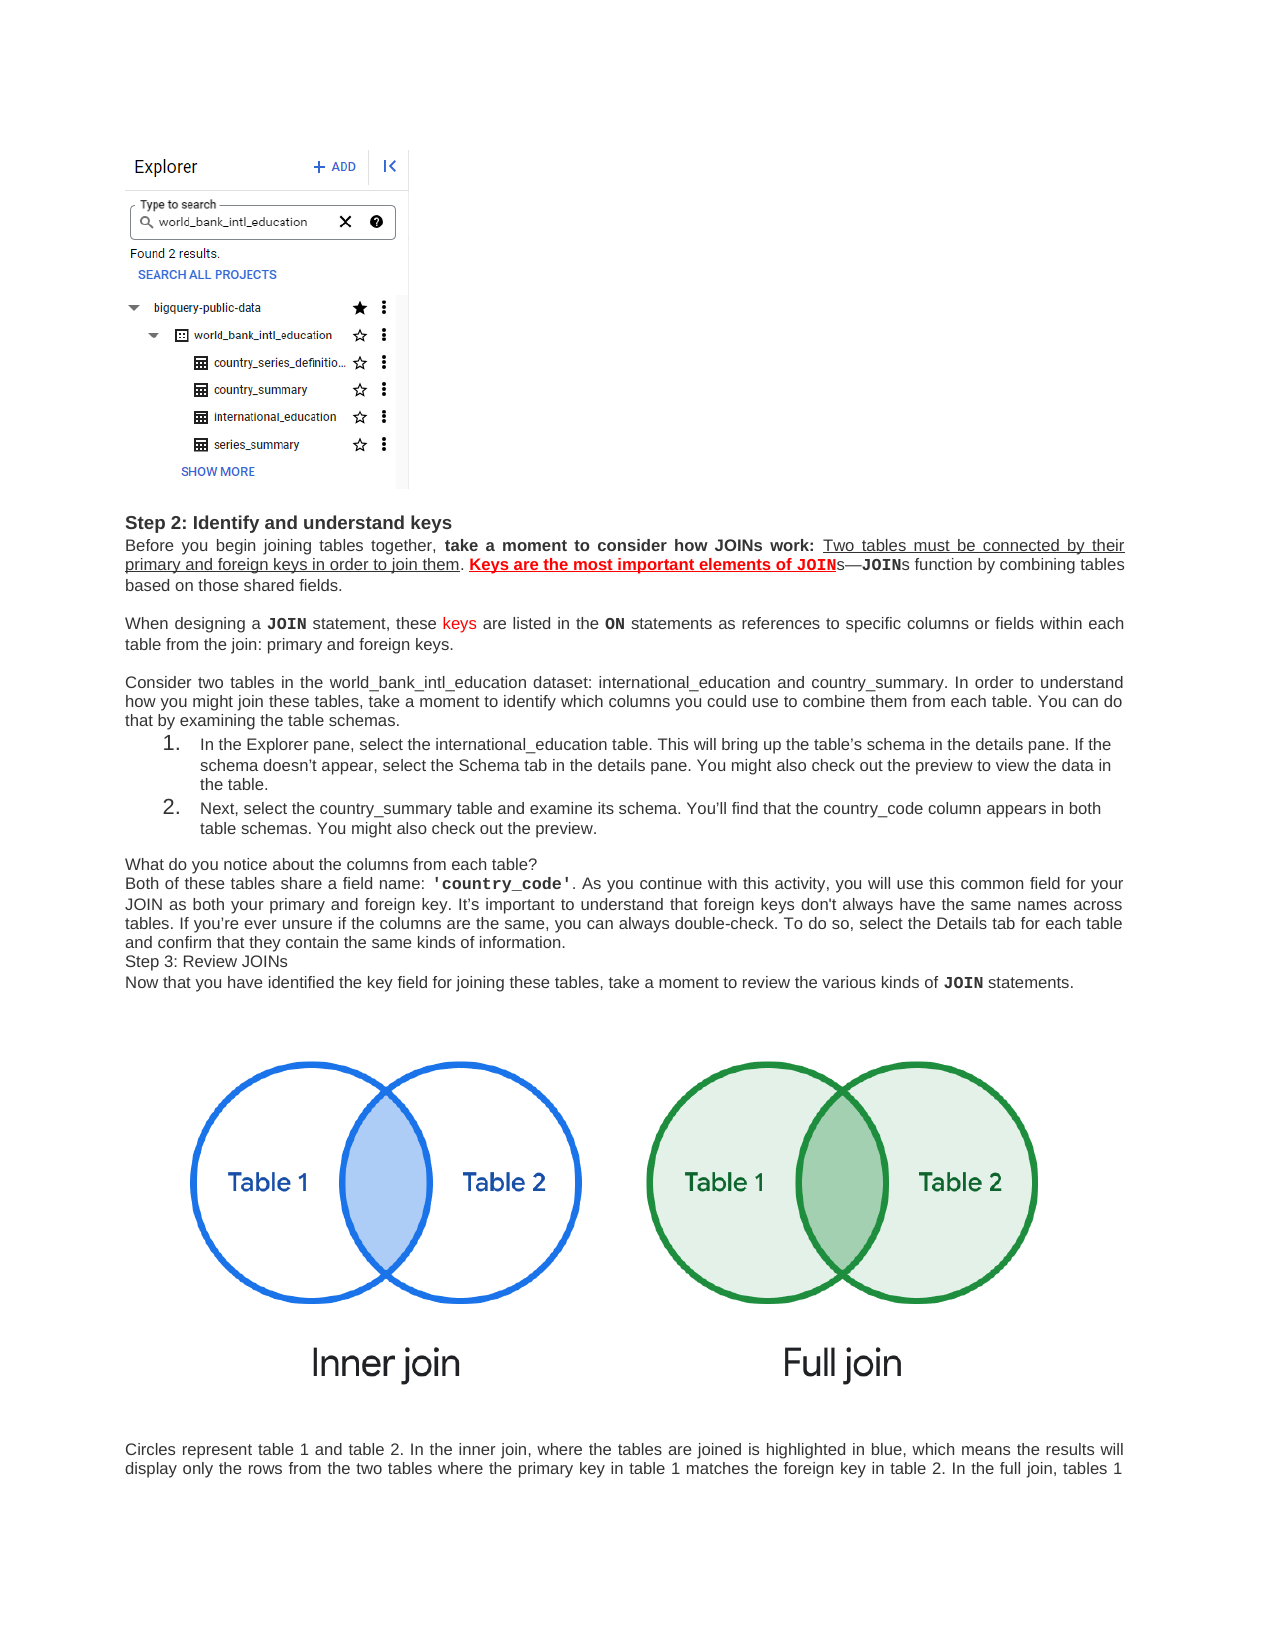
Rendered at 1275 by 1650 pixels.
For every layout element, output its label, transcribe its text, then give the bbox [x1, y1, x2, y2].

subtitle Step 3: Review JOINs [125, 952, 1125, 971]
list In the Explorer pane, select the international_education table. This will bring up the table’s schema in the details pane. If the schema doesn’t appear, select the Schema tab in the details pane. You might also check out the preview to view the data in the table. [162, 730, 1125, 794]
picture [125, 993, 1100, 1440]
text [125, 1439, 1125, 1478]
text Now that you have identified the key field for joining these tables, take a moment to review the various kinds of JOIN statements. [125, 973, 1125, 994]
list Next, select the country_summary table and examine its schema. You’ll find that the country_code column appears in both table schemas. You might also check out the preview. [162, 794, 1125, 838]
text Before you begin joining tables together, take a moment to consider how JOINs work: Two tables must be connected by their primary and foreign keys in order to join them. Keys are the most important elements of JOINs—JOINs function by combining tables based on those shared fields. [125, 536, 1125, 594]
text Both of these tables share a field name: 'country_code'. As you continue with this activity, you will use this common field for your JOIN as both your primary and foreign key. It’s important to understand that foreign keys don't always have the same names across tables. If you’re ever unsure if the columns are the same, you can always double-check. To do so, select the Details tab for each table and confirm that they contain the same kinds of information. [125, 874, 1125, 952]
text Consider two tables in the world_bank_intl_education dataset: international_education and country_summary. In order to understand how you might join these tables, take a moment to identify which columns you could use to combine them from each table. You can do that by examining the table schemas. [125, 673, 1125, 730]
text When designing a JOIN statement, these keys are listed in the ON statements as references to specific columns or fields within each table from the join: primary and foreign keys. [125, 614, 1125, 653]
text What do you notice about the columns from each table? [125, 855, 1125, 874]
subtitle Step 2: Identify and understand keys [125, 512, 1125, 533]
picture [125, 150, 409, 489]
